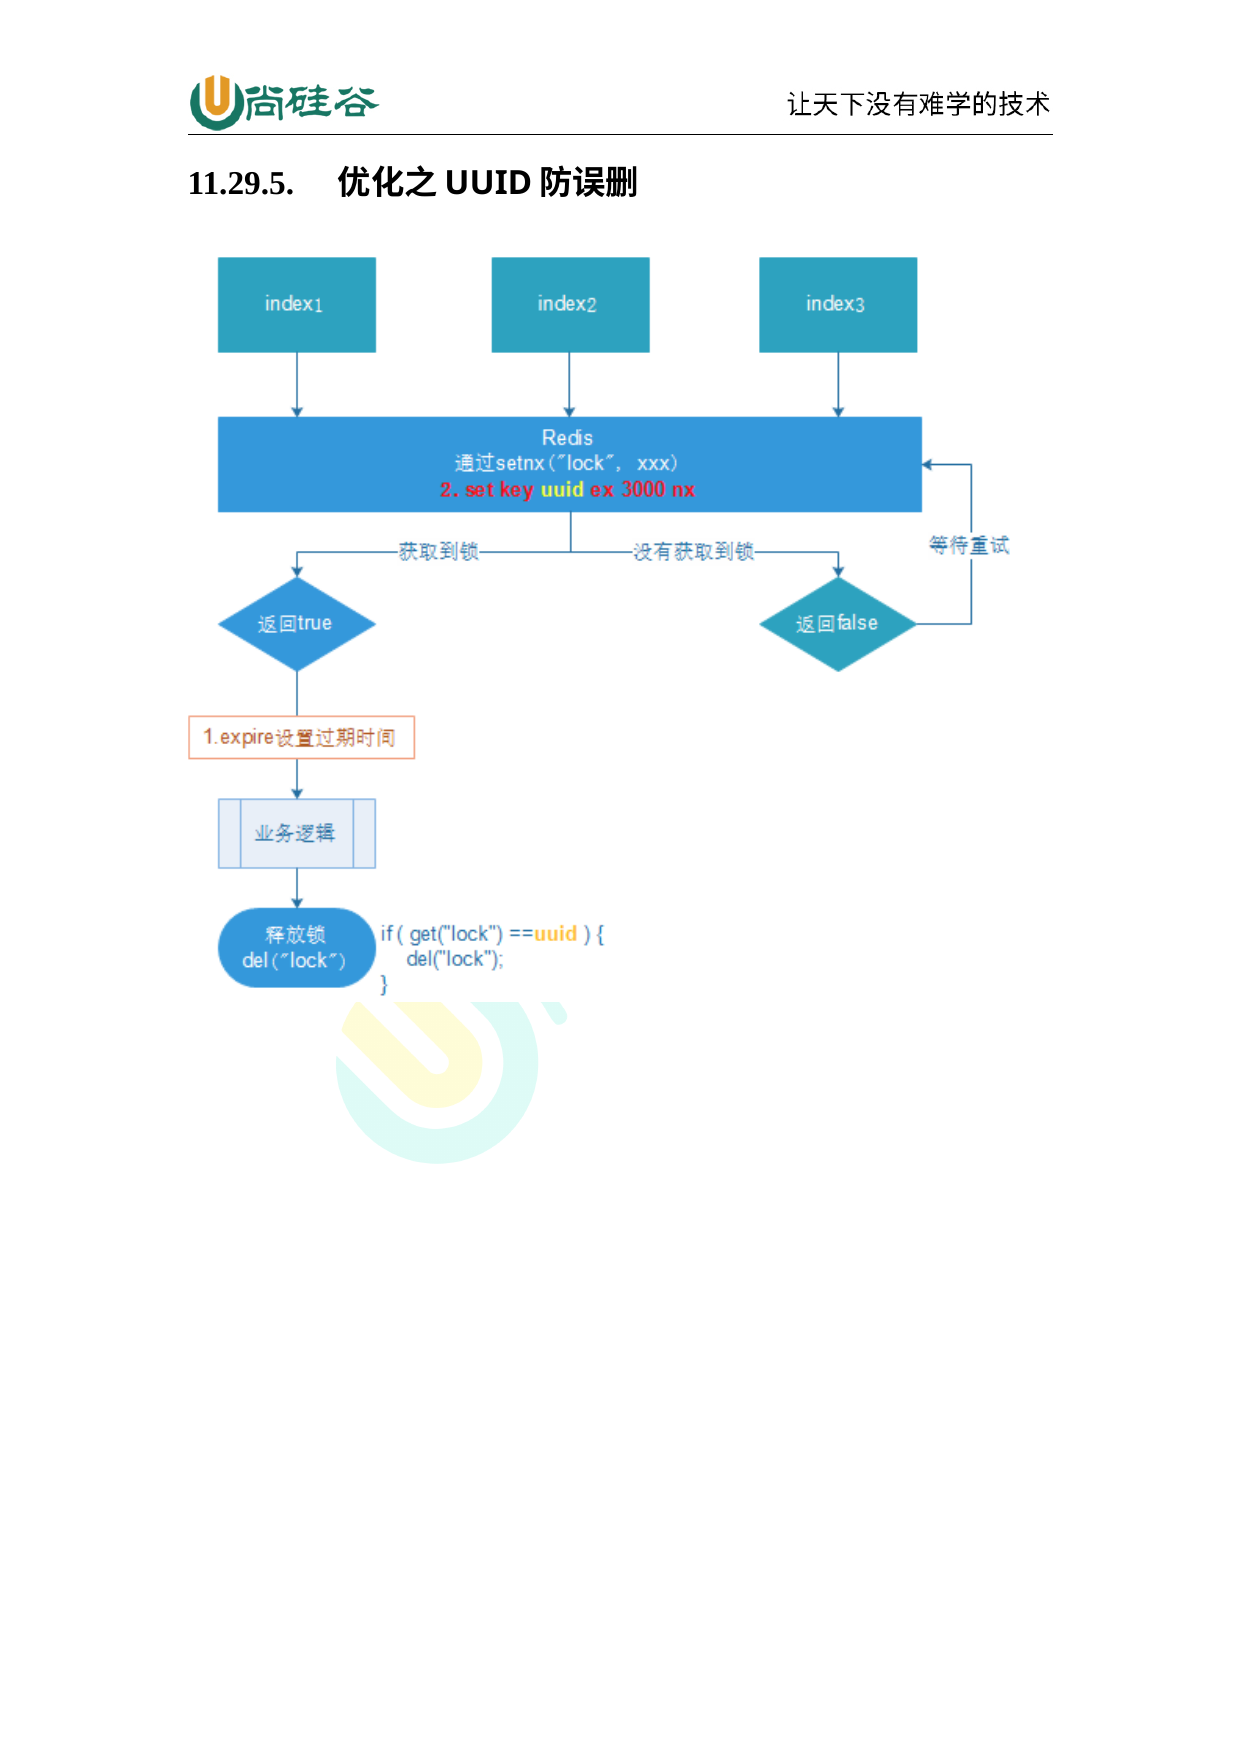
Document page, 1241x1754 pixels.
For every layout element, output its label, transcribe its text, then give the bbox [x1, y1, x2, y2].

picture [187, 73, 1053, 132]
list 优化之UUID防误删 [187, 156, 1053, 204]
picture [187, 256, 1024, 1002]
